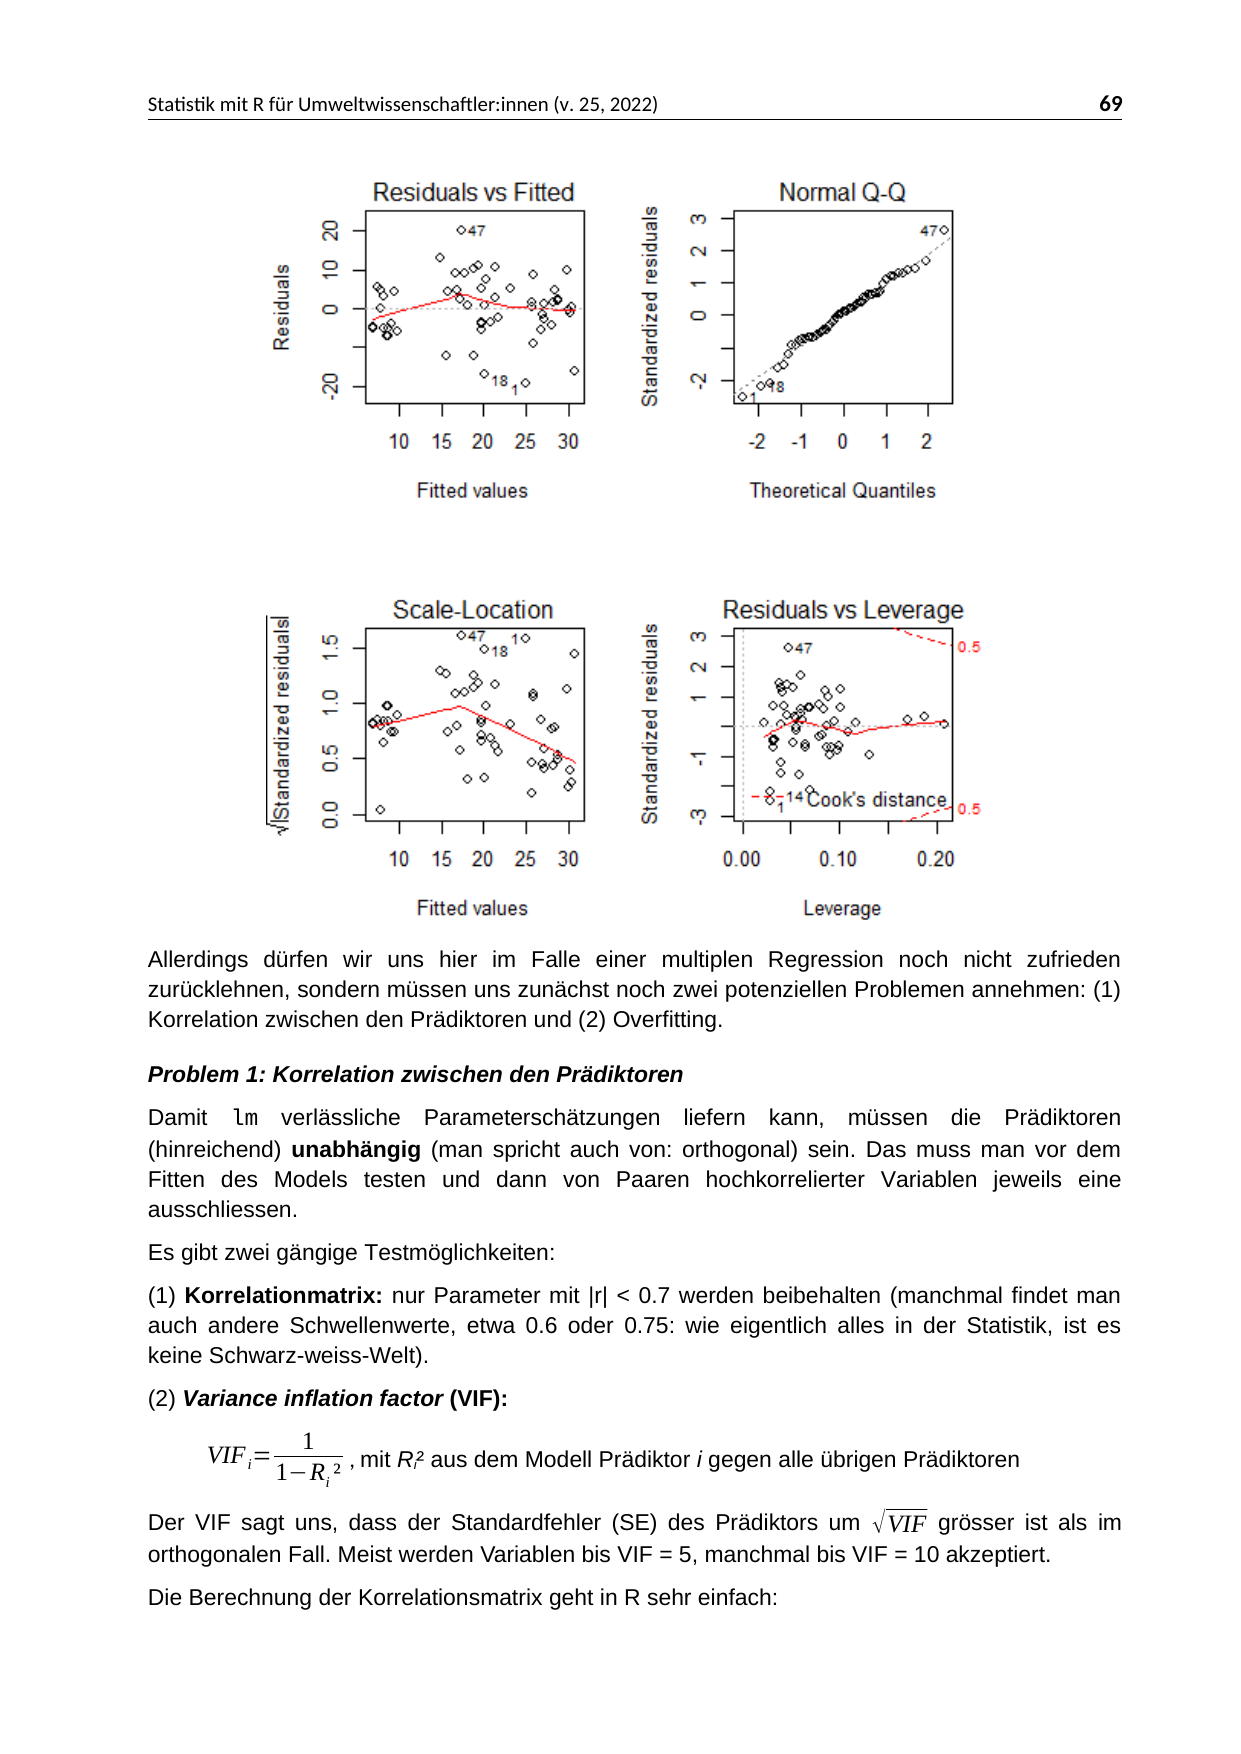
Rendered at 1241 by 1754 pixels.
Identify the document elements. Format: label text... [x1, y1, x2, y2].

subtitle Problem 1: Korrelation zwischen den Prädiktoren [148, 1061, 1122, 1087]
text , mit Ri² aus dem Modell Prädiktor i gegen alle übrigen Prädiktoren [207, 1428, 1122, 1490]
text Allerdings dürfen wir uns hier im Falle einer multiplen Regression noch nicht zufrieden zurücklehnen, sondern müssen uns zunächst noch zwei potenziellen Problemen annehmen: (1) Korrelation zwischen den Prädiktoren und (2) Overfitting. [148, 946, 1122, 1032]
text Der VIF sagt uns, dass der Standardfehler (SE) des Prädiktors um grösser ist als im orthogonalen Fall. Meist werden Variablen bis VIF = 5, manchmal bis VIF = 10 akzeptiert. [148, 1507, 1122, 1567]
text (2) Variance inflation factor (VIF): [148, 1385, 1122, 1411]
text (1) Korrelationmatrix: nur Parameter mit |r| < 0.7 werden beibehalten (manchmal findet man auch andere Schwellenwerte, etwa 0.6 oder 0.75: wie eigentlich alles in der Statistik, ist es keine Schwarz-weiss-Welt). [148, 1282, 1122, 1369]
picture [266, 169, 1004, 930]
text Die Berechnung der Korrelationsmatrix geht in R sehr einfach: [148, 1583, 1122, 1610]
text Damit lm verlässliche Parameterschätzungen liefern kann, müssen die Prädiktoren (hinreichend) unabhängig (man spricht auch von: orthogonal) sein. Das muss man vor dem Fitten des Models testen und dann von Paaren hochkorrelierter Variablen jeweils eine ausschliessen. [148, 1104, 1122, 1223]
text Es gibt zwei gängige Testmöglichkeiten: [148, 1239, 1122, 1266]
